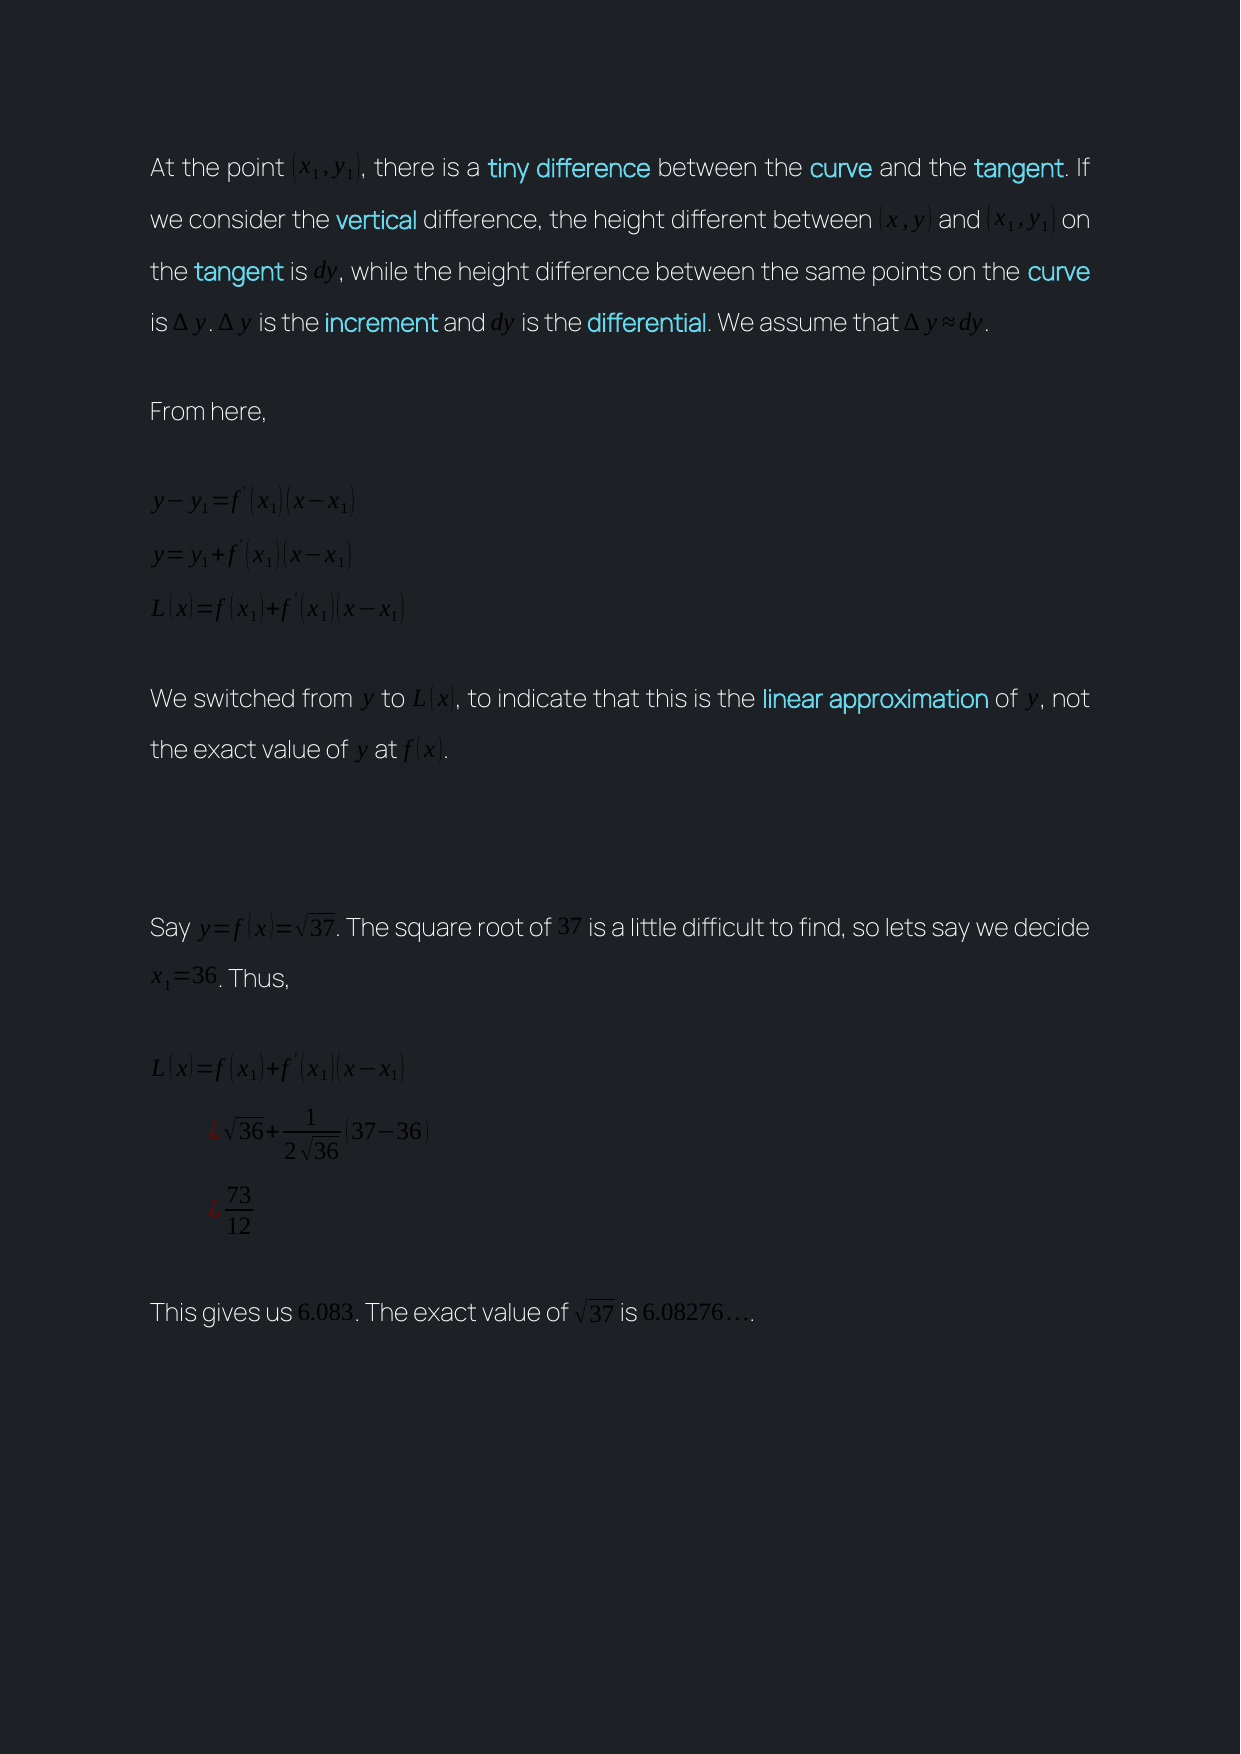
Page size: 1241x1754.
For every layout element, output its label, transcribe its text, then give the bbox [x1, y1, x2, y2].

text From here, [150, 393, 1090, 428]
text At the point , there is a tiny difference between the curve and the tangent. If we consider the vertical difference, the height different between and on the tangent is , while the height difference between the same points on the curve is . is the increment and is the differential. We assume that . [150, 150, 1090, 339]
text We switched from to , to indicate that this is the linear approximation of , not the exact value of at . [150, 681, 1090, 766]
text Say . The square root of is a little difficult to find, so lets say we decide . Thus, [150, 909, 1090, 995]
text This gives us . The exact value of is . [150, 1295, 1090, 1329]
